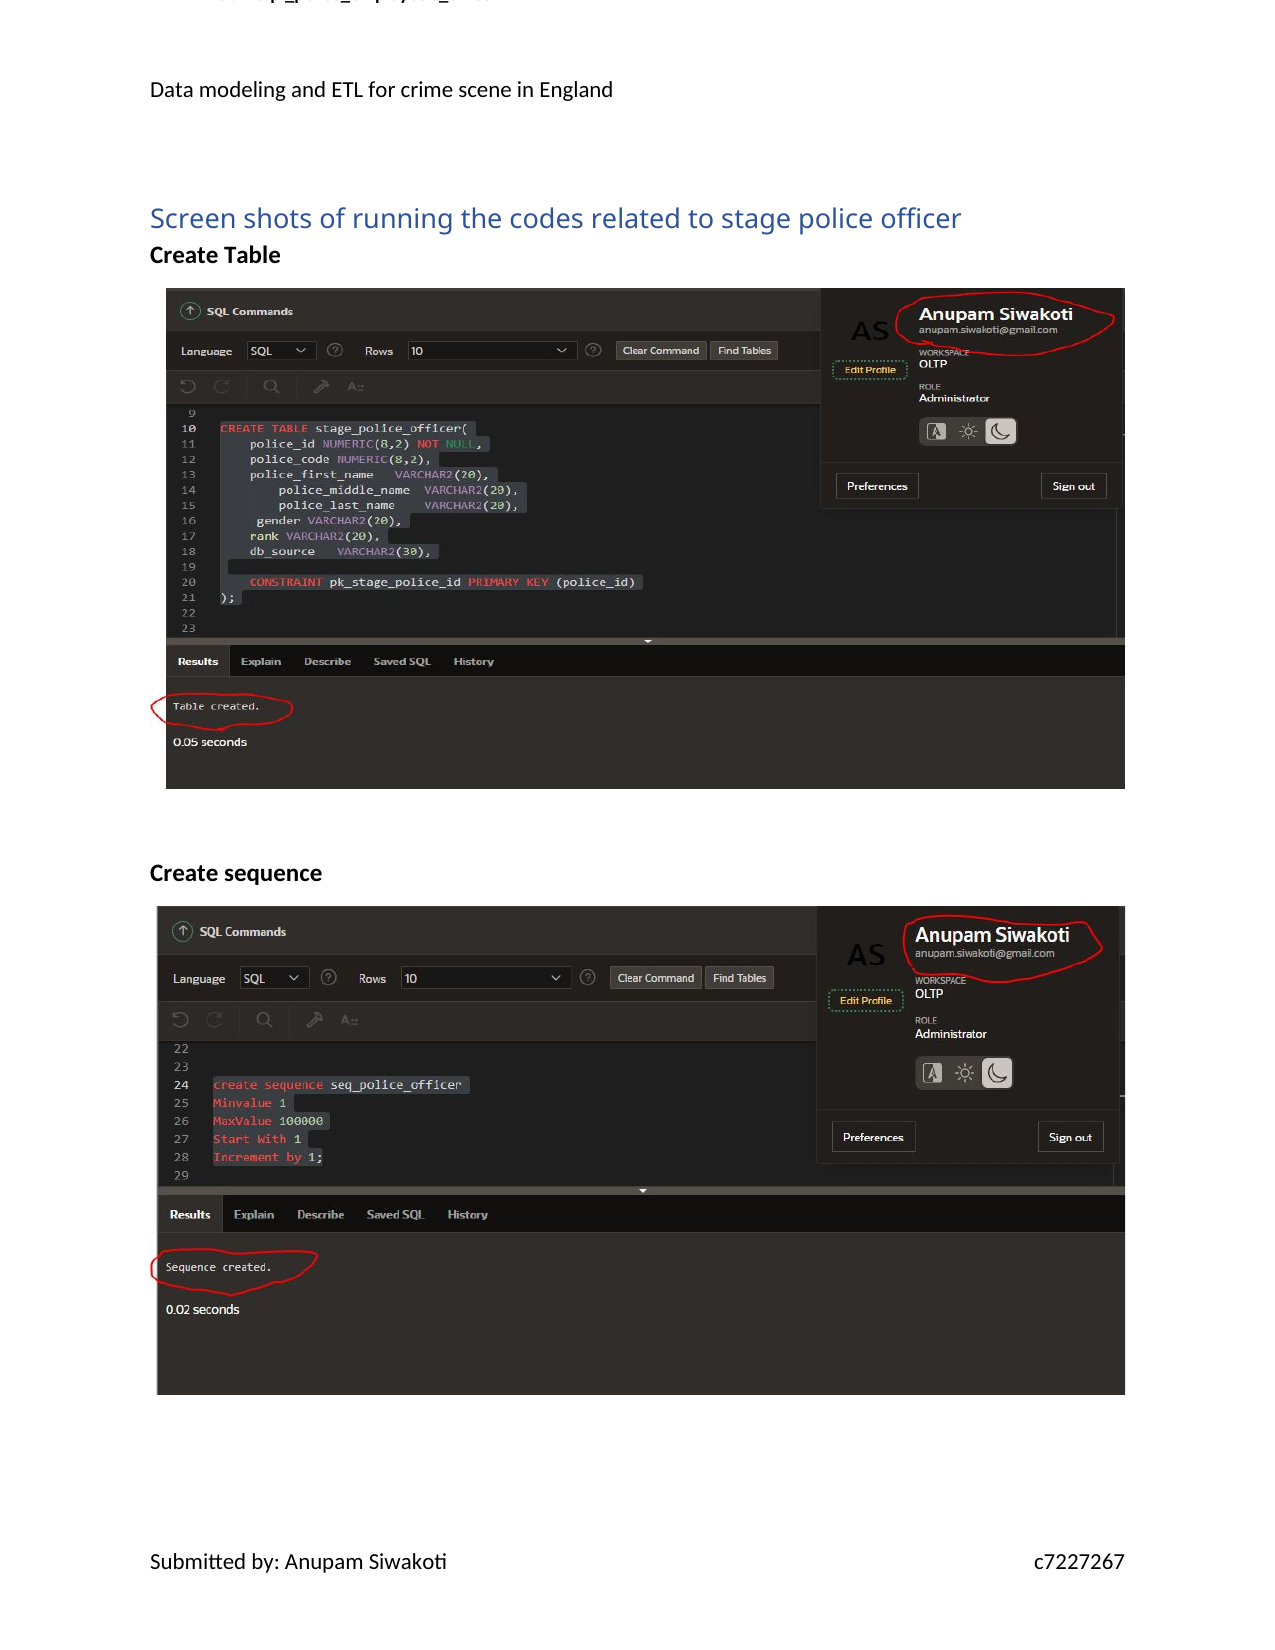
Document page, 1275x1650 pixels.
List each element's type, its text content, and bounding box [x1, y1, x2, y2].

picture [150, 288, 1125, 789]
text Create sequence [150, 857, 1125, 887]
picture [150, 906, 1125, 1395]
subtitle Screen shots of running the codes related to stage police officer [150, 199, 1125, 236]
text Create Table [150, 239, 1125, 270]
